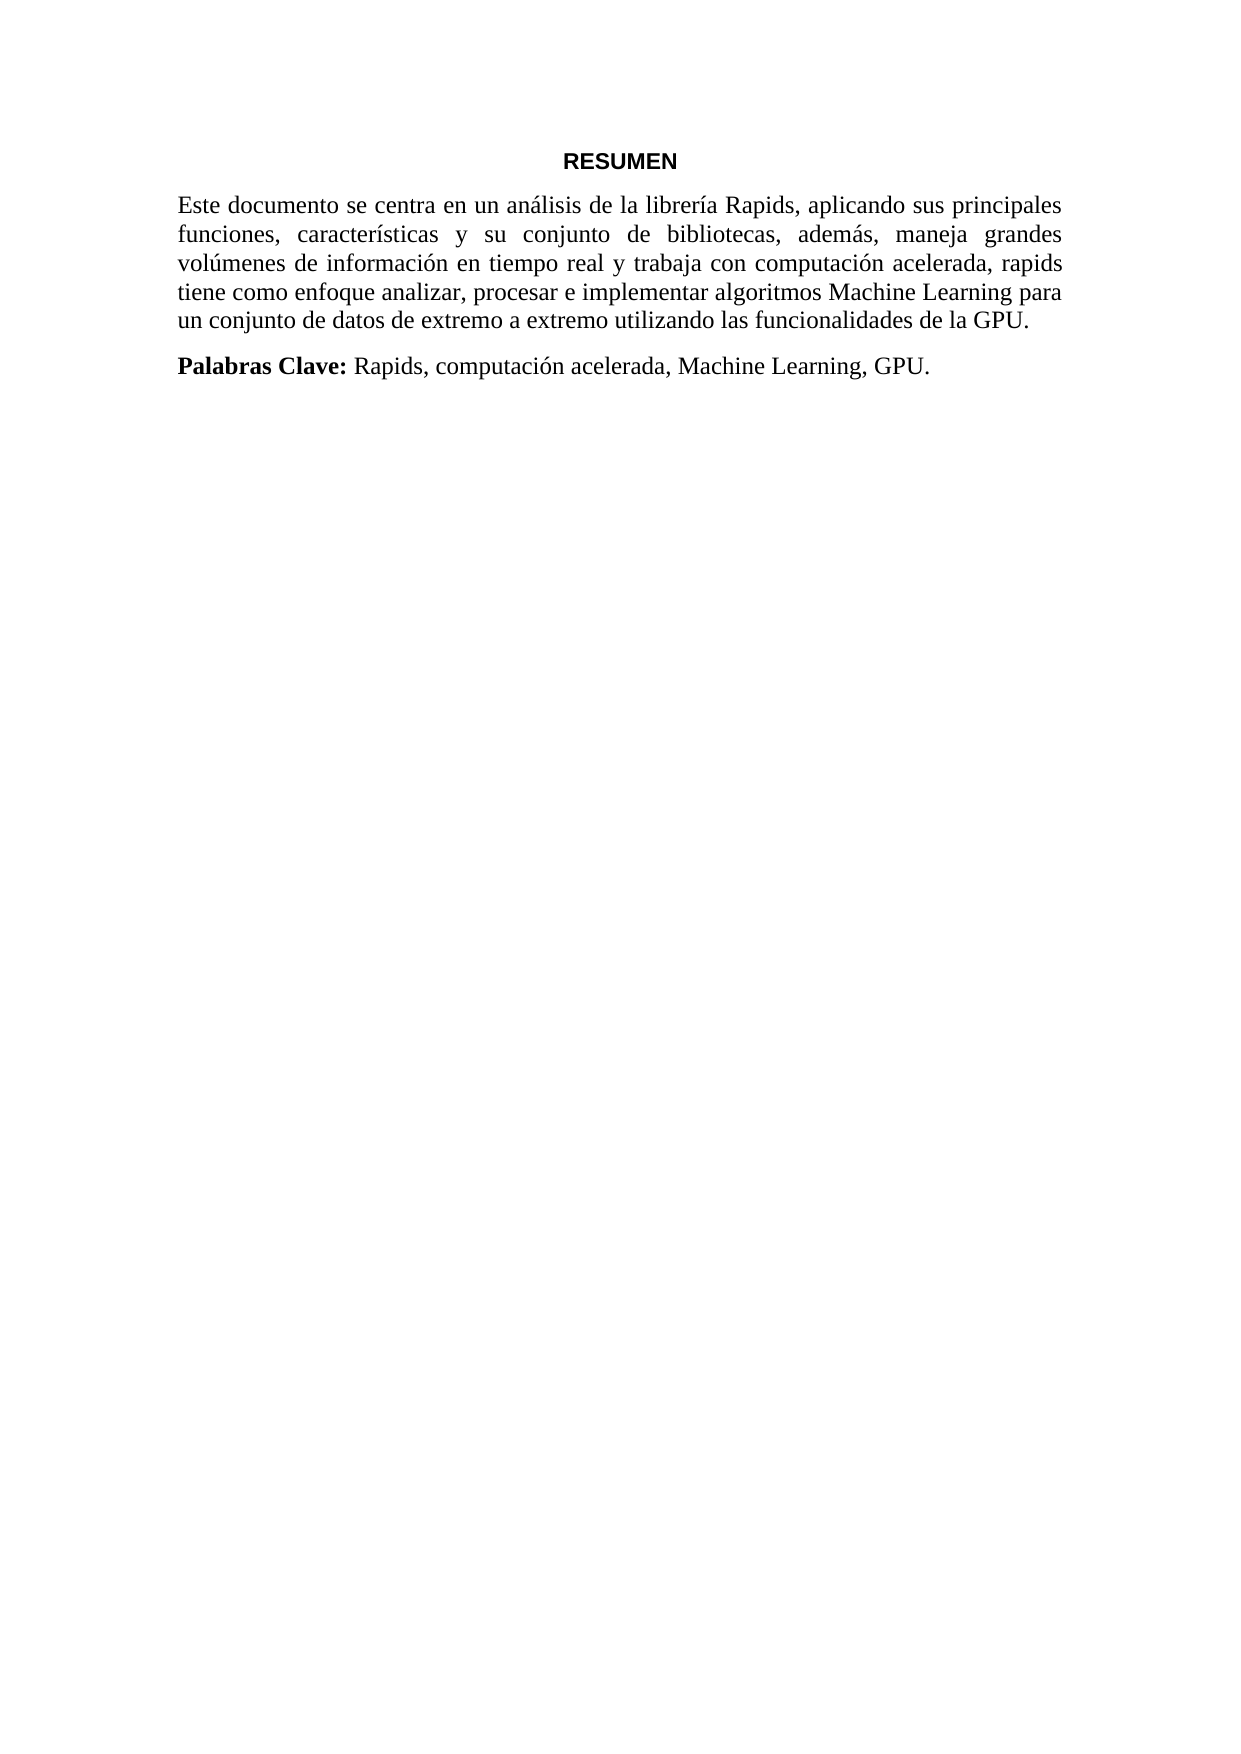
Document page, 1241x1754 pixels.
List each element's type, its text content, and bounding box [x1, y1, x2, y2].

text Palabras Clave: Rapids, computación acelerada, Machine Learning, GPU. [177, 351, 1063, 380]
text Este documento se centra en un análisis de la librería Rapids, aplicando sus principales funciones, características y su conjunto de bibliotecas, además, maneja grandes volúmenes de información en tiempo real y trabaja con computación acelerada, rapids tiene como enfoque analizar, procesar e implementar algoritmos Machine Learning para un conjunto de datos de extremo a extremo utilizando las funcionalidades de la GPU. [177, 191, 1063, 334]
text RESUMEN [177, 148, 1063, 174]
